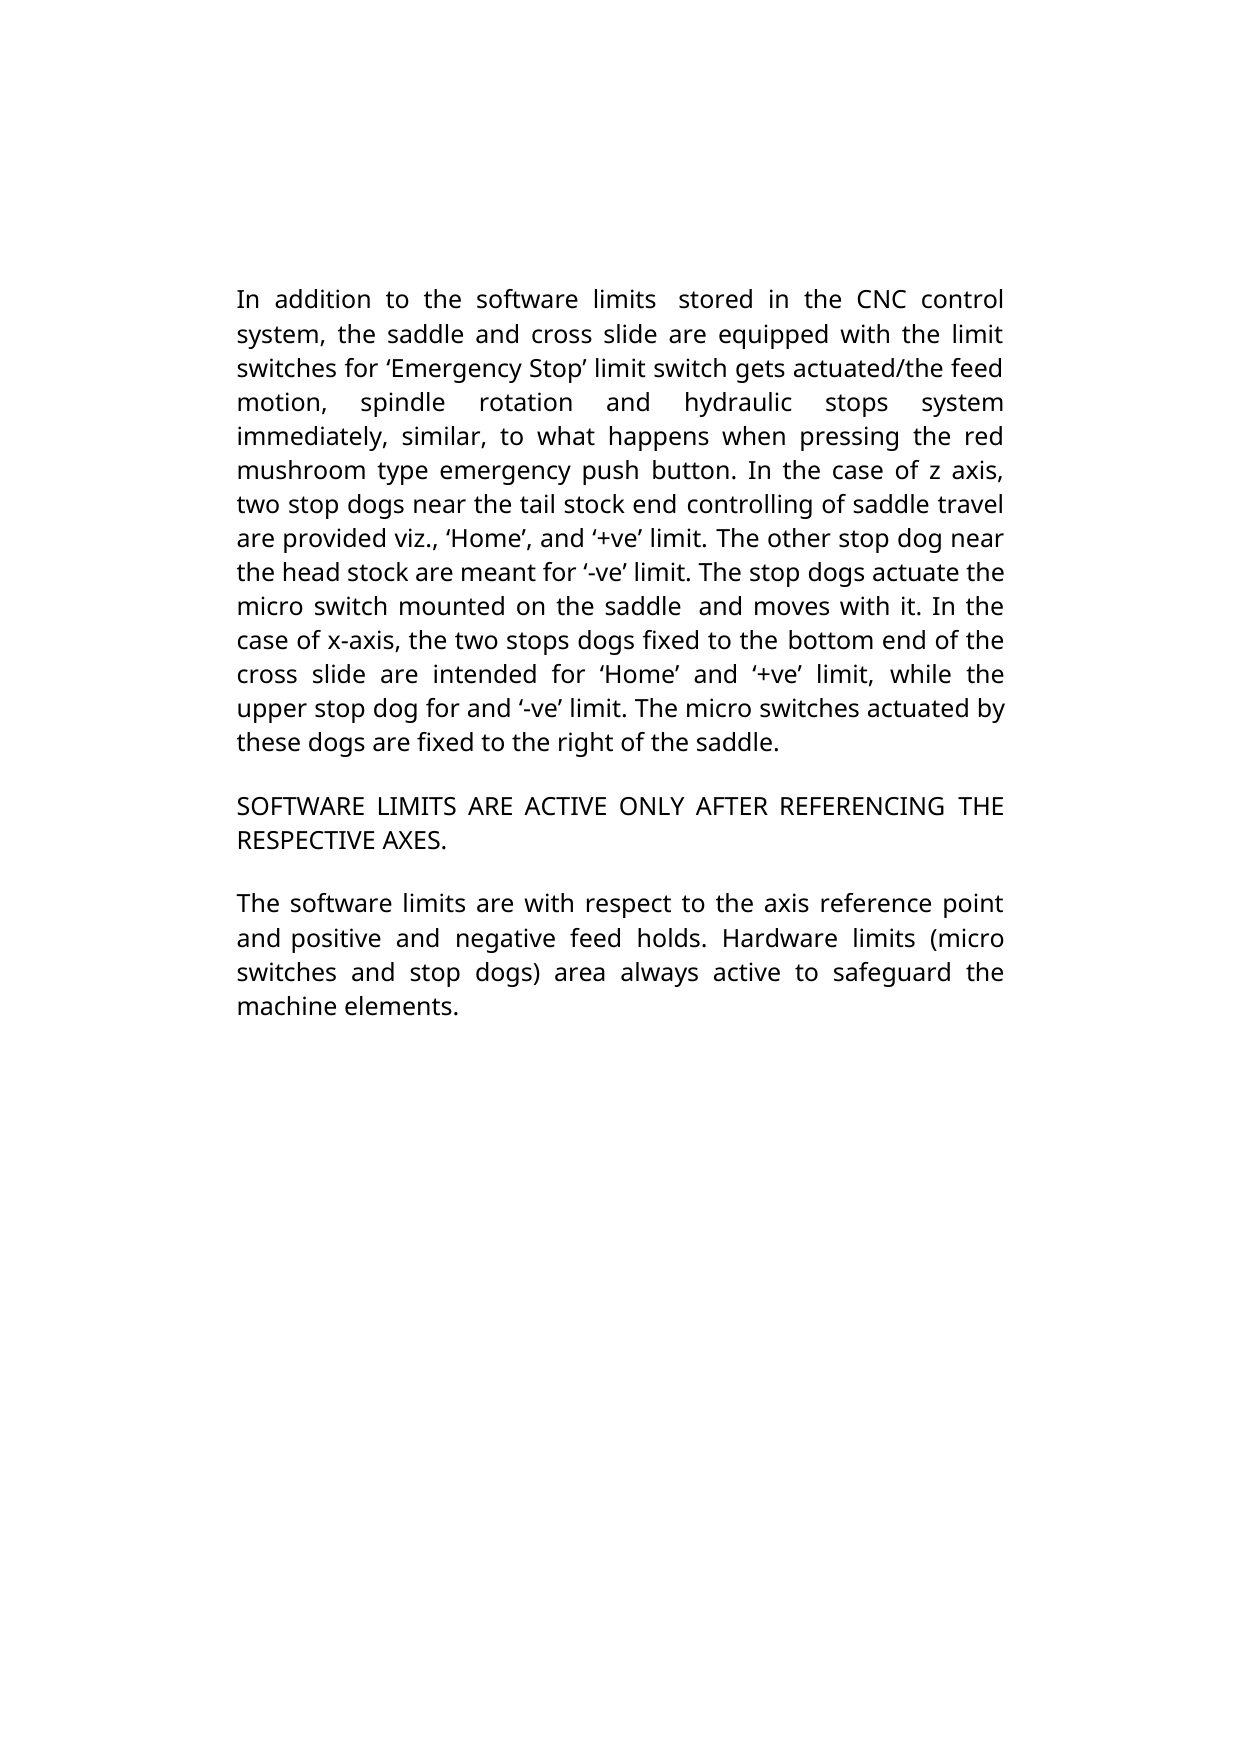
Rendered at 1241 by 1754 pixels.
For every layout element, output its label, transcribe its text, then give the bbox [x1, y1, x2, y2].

text In addition to the software limits stored in the CNC control system, the saddle and cross slide are equipped with the limit switches for ‘Emergency Stop’ limit switch gets actuated/the feed motion, spindle rotation and hydraulic stops system immediately, similar, to what happens when pressing the red mushroom type emergency push button. In the case of z axis, two stop dogs near the tail stock end controlling of saddle travel are provided viz., ‘Home’, and ‘+ve’ limit. The other stop dog near the head stock are meant for ‘-ve’ limit. The stop dogs actuate the micro switch mounted on the saddle and moves with it. In the case of x-axis, the two stops dogs fixed to the bottom end of the cross slide are intended for ‘Home’ and ‘+ve’ limit, while the upper stop dog for and ‘-ve’ limit. The micro switches actuated by these dogs are fixed to the right of the saddle. [236, 282, 1004, 759]
text SOFTWARE LIMITS ARE ACTIVE ONLY AFTER REFERENCING THE RESPECTIVE AXES. [236, 788, 1004, 857]
text The software limits are with respect to the axis reference point and positive and negative feed holds. Hardware limits (micro switches and stop dogs) area always active to safeguard the machine elements. [236, 886, 1004, 1022]
